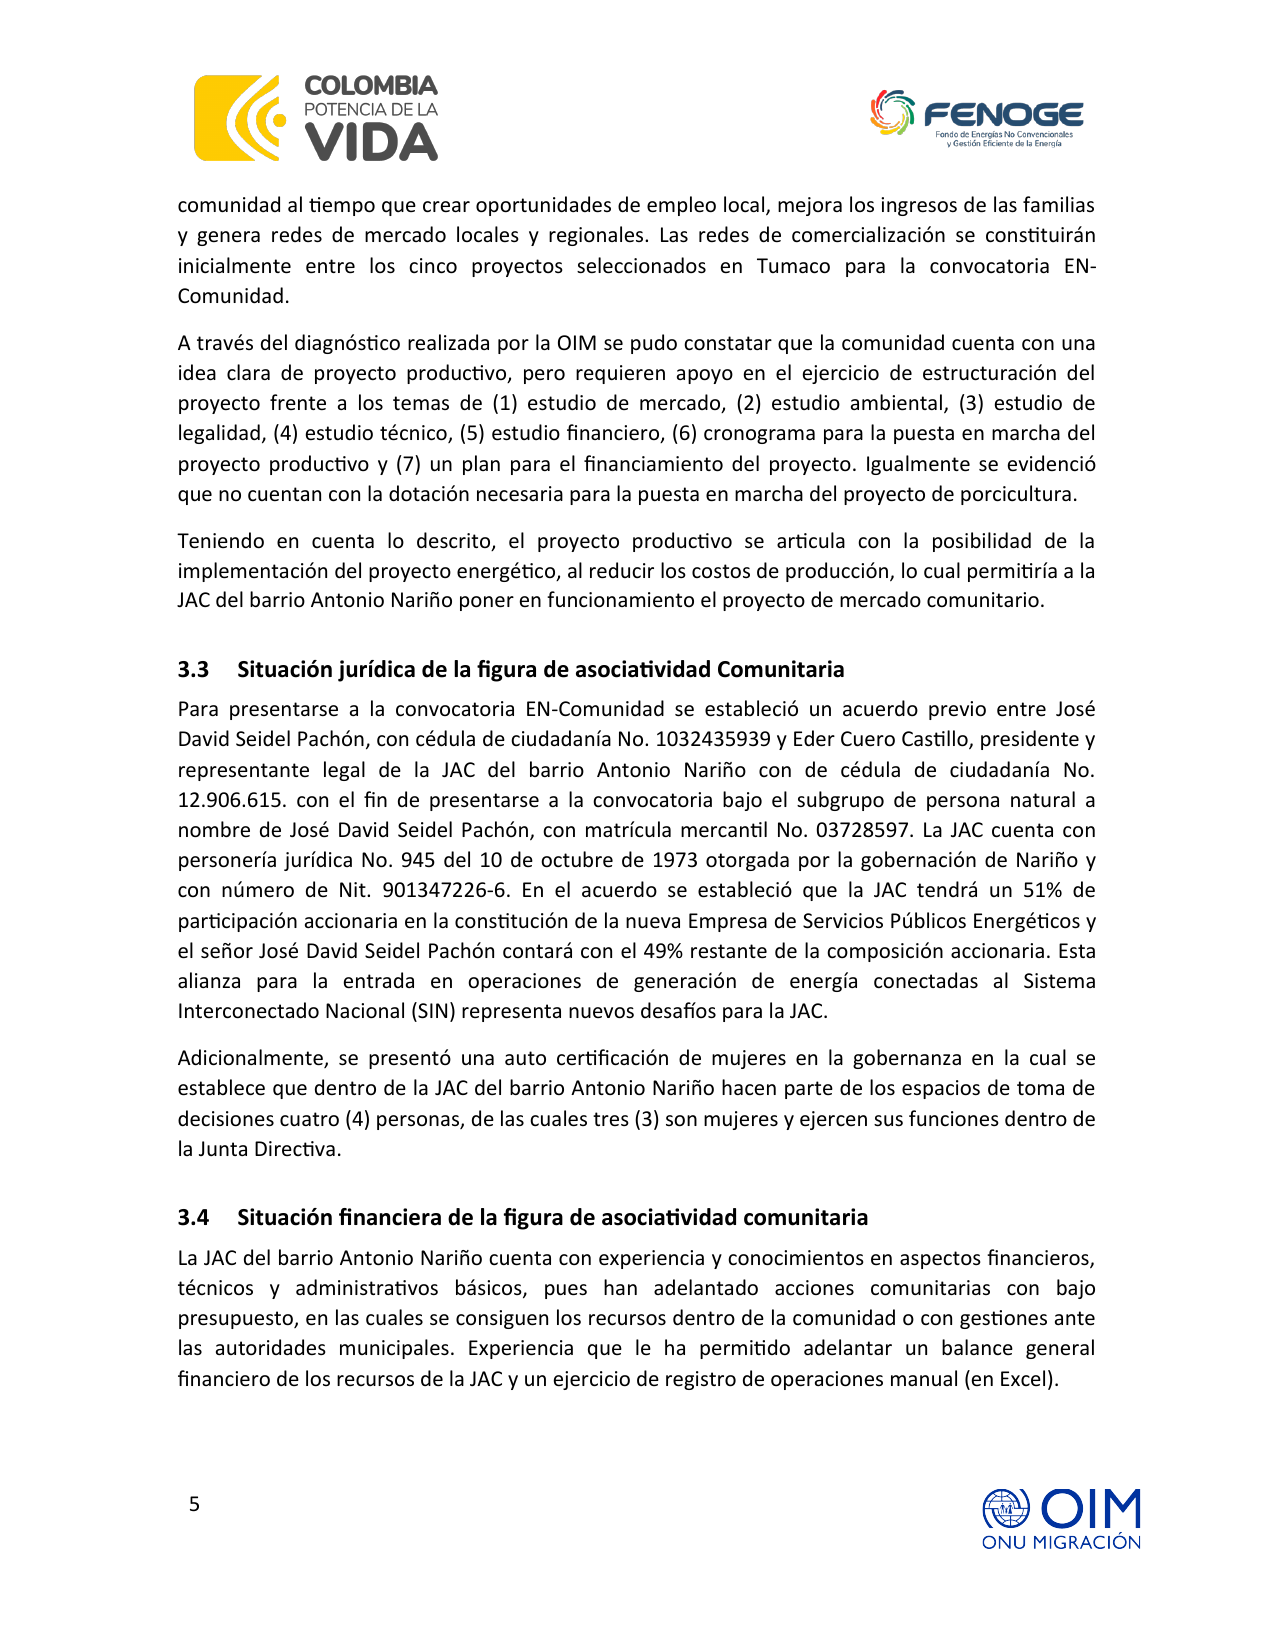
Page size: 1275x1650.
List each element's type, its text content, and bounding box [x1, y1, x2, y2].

text La JAC del barrio Antonio Nariño cuenta con experiencia y conocimientos en aspectos financieros, técnicos y administrativos básicos, pues han adelantado acciones comunitarias con bajo presupuesto, en las cuales se consiguen los recursos dentro de la comunidad o con gestiones ante las autoridades municipales. Experiencia que le ha permitido adelantar un balance general financiero de los recursos de la JAC y un ejercicio de registro de operaciones manual (en Excel). [177, 1243, 1098, 1392]
text Para presentarse a la convocatoria EN-Comunidad se estableció un acuerdo previo entre José David Seidel Pachón, con cédula de ciudadanía No. 1032435939 y Eder Cuero Castillo, presidente y representante legal de la JAC del barrio Antonio Nariño con de cédula de ciudadanía No. 12.906.615. con el fin de presentarse a la convocatoria bajo el subgrupo de persona natural a nombre de José David Seidel Pachón, con matrícula mercantil No. 03728597. La JAC cuenta con personería jurídica No. 945 del 10 de octubre de 1973 otorgada por la gobernación de Nariño y con número de Nit. 901347226-6. En el acuerdo se estableció que la JAC tendrá un 51% de participación accionaria en la constitución de la nueva Empresa de Servicios Públicos Energéticos y el señor José David Seidel Pachón contará con el 49% restante de la composición accionaria. Esta alianza para la entrada en operaciones de generación de energía conectadas al Sistema Interconectado Nacional (SIN) representa nuevos desafíos para la JAC. [177, 694, 1098, 1024]
subtitle Situación jurídica de la figura de asociatividad Comunitaria [177, 653, 1098, 683]
text Adicionalmente, se presentó una auto certificación de mujeres en la gobernanza en la cual se establece que dentro de la JAC del barrio Antonio Nariño hacen parte de los espacios de toma de decisiones cuatro (4) personas, de las cuales tres (3) son mujeres y ejercen sus funciones dentro de la Junta Directiva. [177, 1043, 1098, 1162]
text A través del diagnóstico realizada por la OIM se pudo constatar que la comunidad cuenta con una idea clara de proyecto productivo, pero requieren apoyo en el ejercicio de estructuración del proyecto frente a los temas de (1) estudio de mercado, (2) estudio ambiental, (3) estudio de legalidad, (4) estudio técnico, (5) estudio financiero, (6) cronograma para la puesta en marcha del proyecto productivo y (7) un plan para el financiamiento del proyecto. Igualmente se evidenció que no cuentan con la dotación necesaria para la puesta en marcha del proyecto de porcicultura. [177, 328, 1098, 507]
picture [982, 1489, 1141, 1549]
picture [869, 88, 1086, 148]
text Teniendo en cuenta lo descrito, el proyecto productivo se articula con la posibilidad de la implementación del proyecto energético, al reducir los costos de producción, lo cual permitiría a la JAC del barrio Antonio Nariño poner en funcionamiento el proyecto de mercado comunitario. [177, 526, 1098, 614]
subtitle Situación financiera de la figura de asociatividad comunitaria [177, 1202, 1098, 1232]
picture [188, 73, 444, 163]
